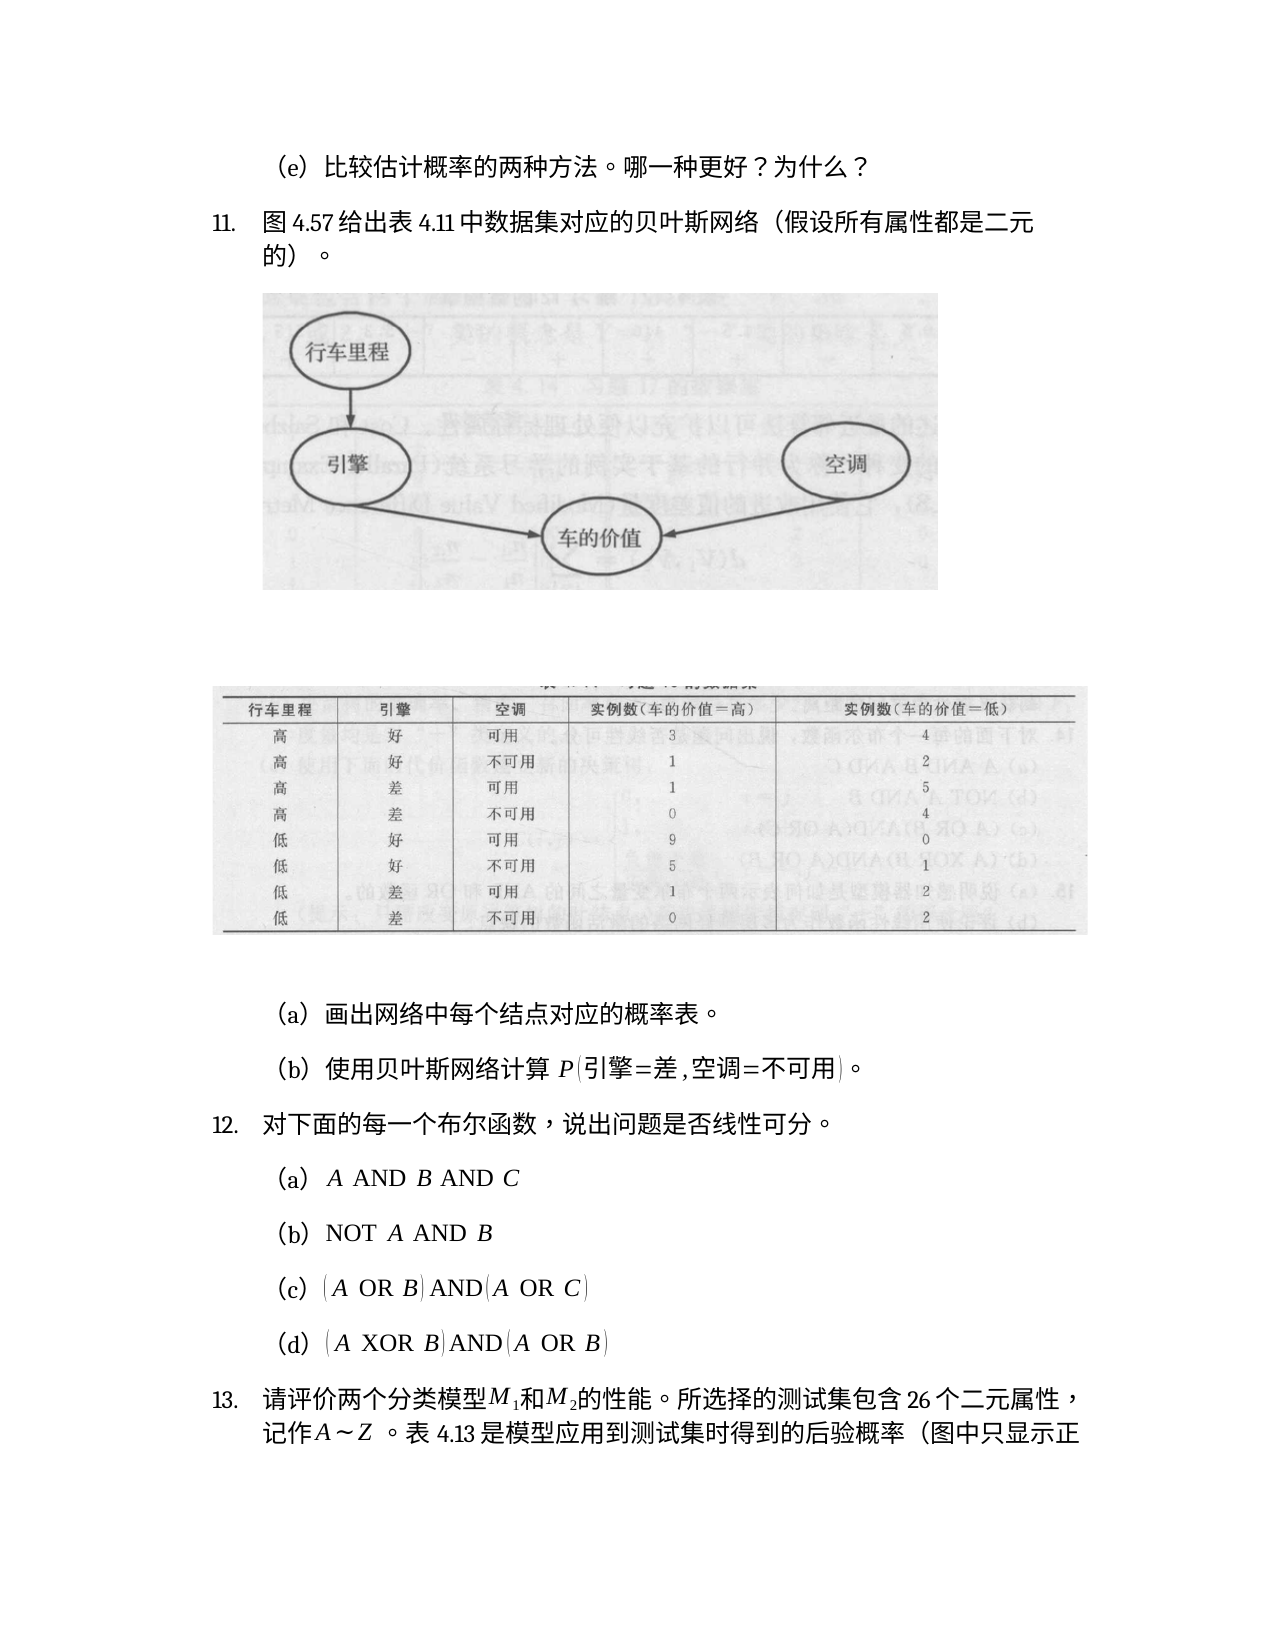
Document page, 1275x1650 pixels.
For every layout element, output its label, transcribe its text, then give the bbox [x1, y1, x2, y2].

list （a） [212, 1162, 1087, 1196]
picture [212, 686, 1088, 935]
list 对下面的每一个布尔函数，说出问题是否线性可分。 [212, 1107, 1087, 1141]
list （b） [212, 1217, 1087, 1251]
list （c） [212, 1271, 1087, 1306]
list （e）比较估计概率的两种方法。哪一种更好？为什么？ [212, 150, 1087, 184]
list （a）画出网络中每个结点对应的概率表。 [212, 997, 1087, 1031]
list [212, 1381, 1087, 1449]
list （d） [212, 1326, 1087, 1360]
list 图4.57给出表4.11中数据集对应的贝叶斯网络（假设所有属性都是二元的）。 [212, 205, 1087, 273]
list （b）使用贝叶斯网络计算 。 [212, 1052, 1087, 1086]
picture [262, 293, 938, 590]
